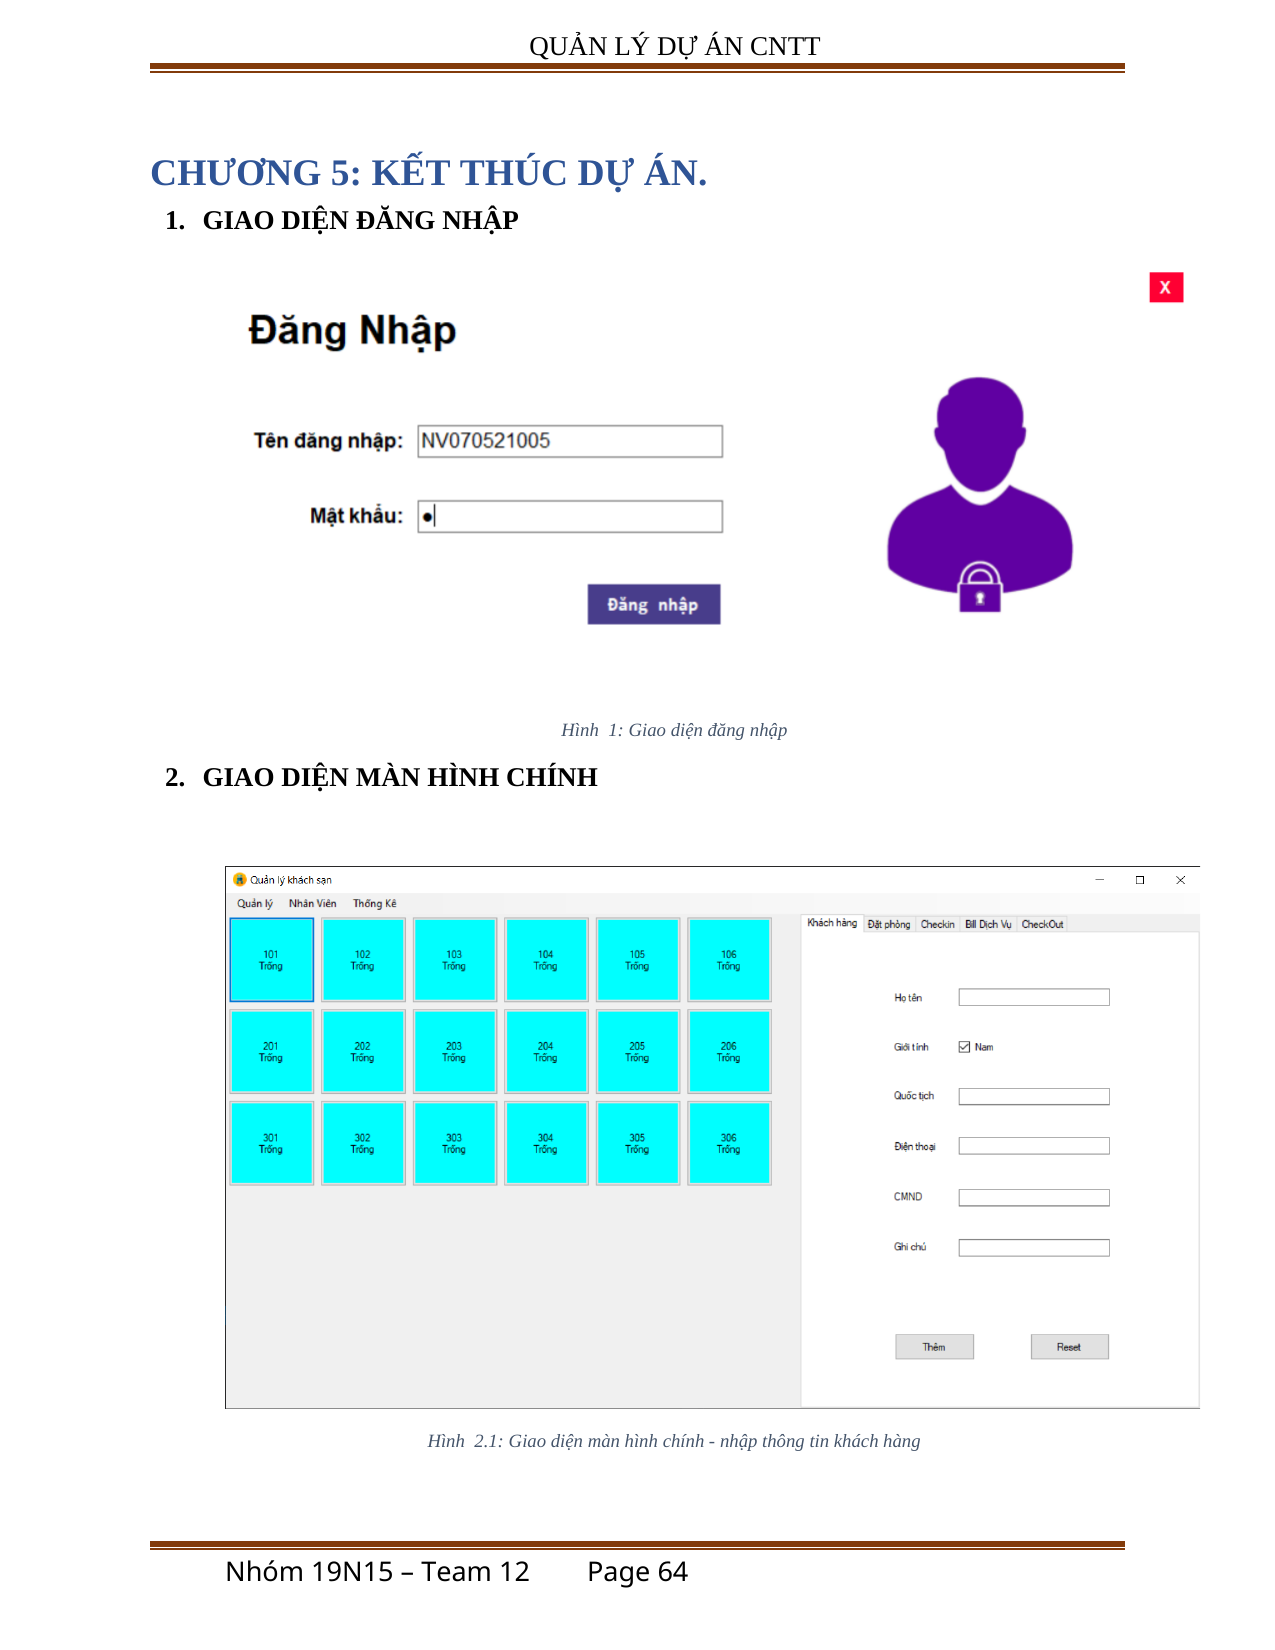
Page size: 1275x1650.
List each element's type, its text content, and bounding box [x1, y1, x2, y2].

subtitle GIAO DIỆN ĐĂNG NHẬP [165, 204, 1125, 235]
subtitle CHƯƠNG 5: KẾT THÚC DỰ ÁN. [150, 150, 1125, 193]
text Hình 2.1: Giao diện màn hình chính - nhập thông tin khách hàng [150, 1430, 1125, 1452]
subtitle GIAO DIỆN MÀN HÌNH CHÍNH [165, 761, 1125, 792]
text Hình 1: Giao diện đăng nhập [150, 718, 1125, 740]
picture [225, 866, 1200, 1409]
picture [225, 256, 1200, 697]
